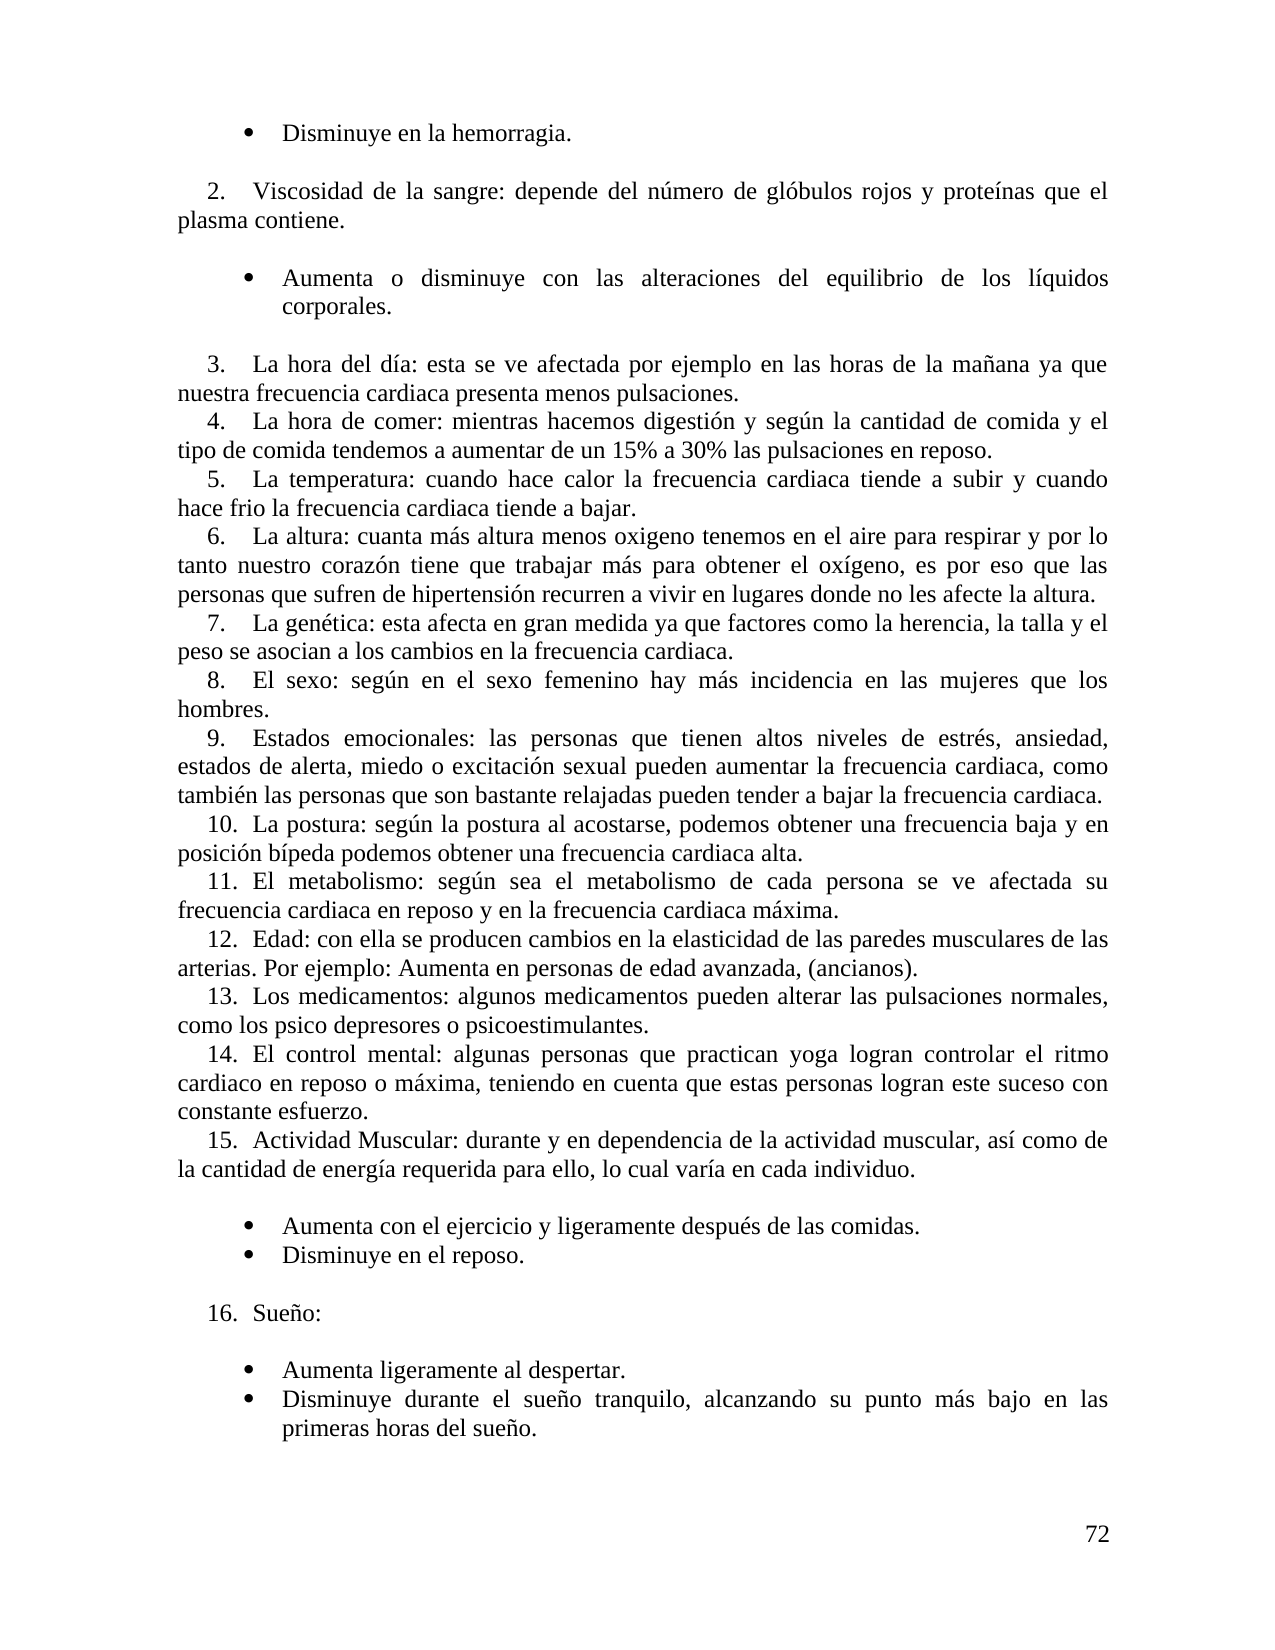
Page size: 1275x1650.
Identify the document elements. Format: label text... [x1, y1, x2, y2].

list Estados emocionales: las personas que tienen altos niveles de estrés, ansiedad, estados de alerta, miedo o excitación sexual pueden aumentar la frecuencia cardiaca, como también las personas que son bastante relajadas pueden tender a bajar la frecuencia cardiaca. [177, 723, 1109, 809]
list La altura: cuanta más altura menos oxigeno tenemos en el aire para respirar y por lo tanto nuestro corazón tiene que trabajar más para obtener el oxígeno, es por eso que las personas que sufren de hipertensión recurren a vivir en lugares donde no les afecte la altura. [177, 521, 1109, 608]
list Aumenta ligeramente al despertar. [244, 1355, 1109, 1384]
list Disminuye durante el sueño tranquilo, alcanzando su punto más bajo en las primeras horas del sueño. [244, 1384, 1109, 1441]
list Edad: con ella se producen cambios en la elasticidad de las paredes musculares de las arterias. Por ejemplo: Aumenta en personas de edad avanzada, (ancianos). [177, 924, 1109, 981]
list La hora de comer: mientras hacemos digestión y según la cantidad de comida y el tipo de comida tendemos a aumentar de un 15% a 30% las pulsaciones en reposo. [177, 406, 1109, 464]
list La genética: esta afecta en gran medida ya que factores como la herencia, la talla y el peso se asocian a los cambios en la frecuencia cardiaca. [177, 608, 1109, 665]
list Viscosidad de la sangre: depende del número de glóbulos rojos y proteínas que el plasma contiene. [177, 176, 1109, 233]
list El metabolismo: según sea el metabolismo de cada persona se ve afectada su frecuencia cardiaca en reposo y en la frecuencia cardiaca máxima. [177, 866, 1109, 924]
list La temperatura: cuando hace calor la frecuencia cardiaca tiende a subir y cuando hace frio la frecuencia cardiaca tiende a bajar. [177, 464, 1109, 521]
list Actividad Muscular: durante y en dependencia de la actividad muscular, así como de la cantidad de energía requerida para ello, lo cual varía en cada individuo. [177, 1125, 1109, 1183]
list La postura: según la postura al acostarse, podemos obtener una frecuencia baja y en posición bípeda podemos obtener una frecuencia cardiaca alta. [177, 809, 1109, 866]
list Aumenta con el ejercicio y ligeramente después de las comidas. [244, 1211, 1109, 1240]
list Aumenta o disminuye con las alteraciones del equilibrio de los líquidos corporales. [244, 263, 1109, 320]
list Sueño: [177, 1298, 1109, 1326]
list El control mental: algunas personas que practican yoga logran controlar el ritmo cardiaco en reposo o máxima, teniendo en cuenta que estas personas logran este suceso con constante esfuerzo. [177, 1039, 1109, 1125]
list Disminuye en la hemorragia. [244, 118, 1109, 147]
list Disminuye en el reposo. [244, 1240, 1109, 1269]
list Los medicamentos: algunos medicamentos pueden alterar las pulsaciones normales, como los psico depresores o psicoestimulantes. [177, 981, 1109, 1039]
list El sexo: según en el sexo femenino hay más incidencia en las mujeres que los hombres. [177, 665, 1109, 723]
list La hora del día: esta se ve afectada por ejemplo en las horas de la mañana ya que nuestra frecuencia cardiaca presenta menos pulsaciones. [177, 349, 1109, 406]
